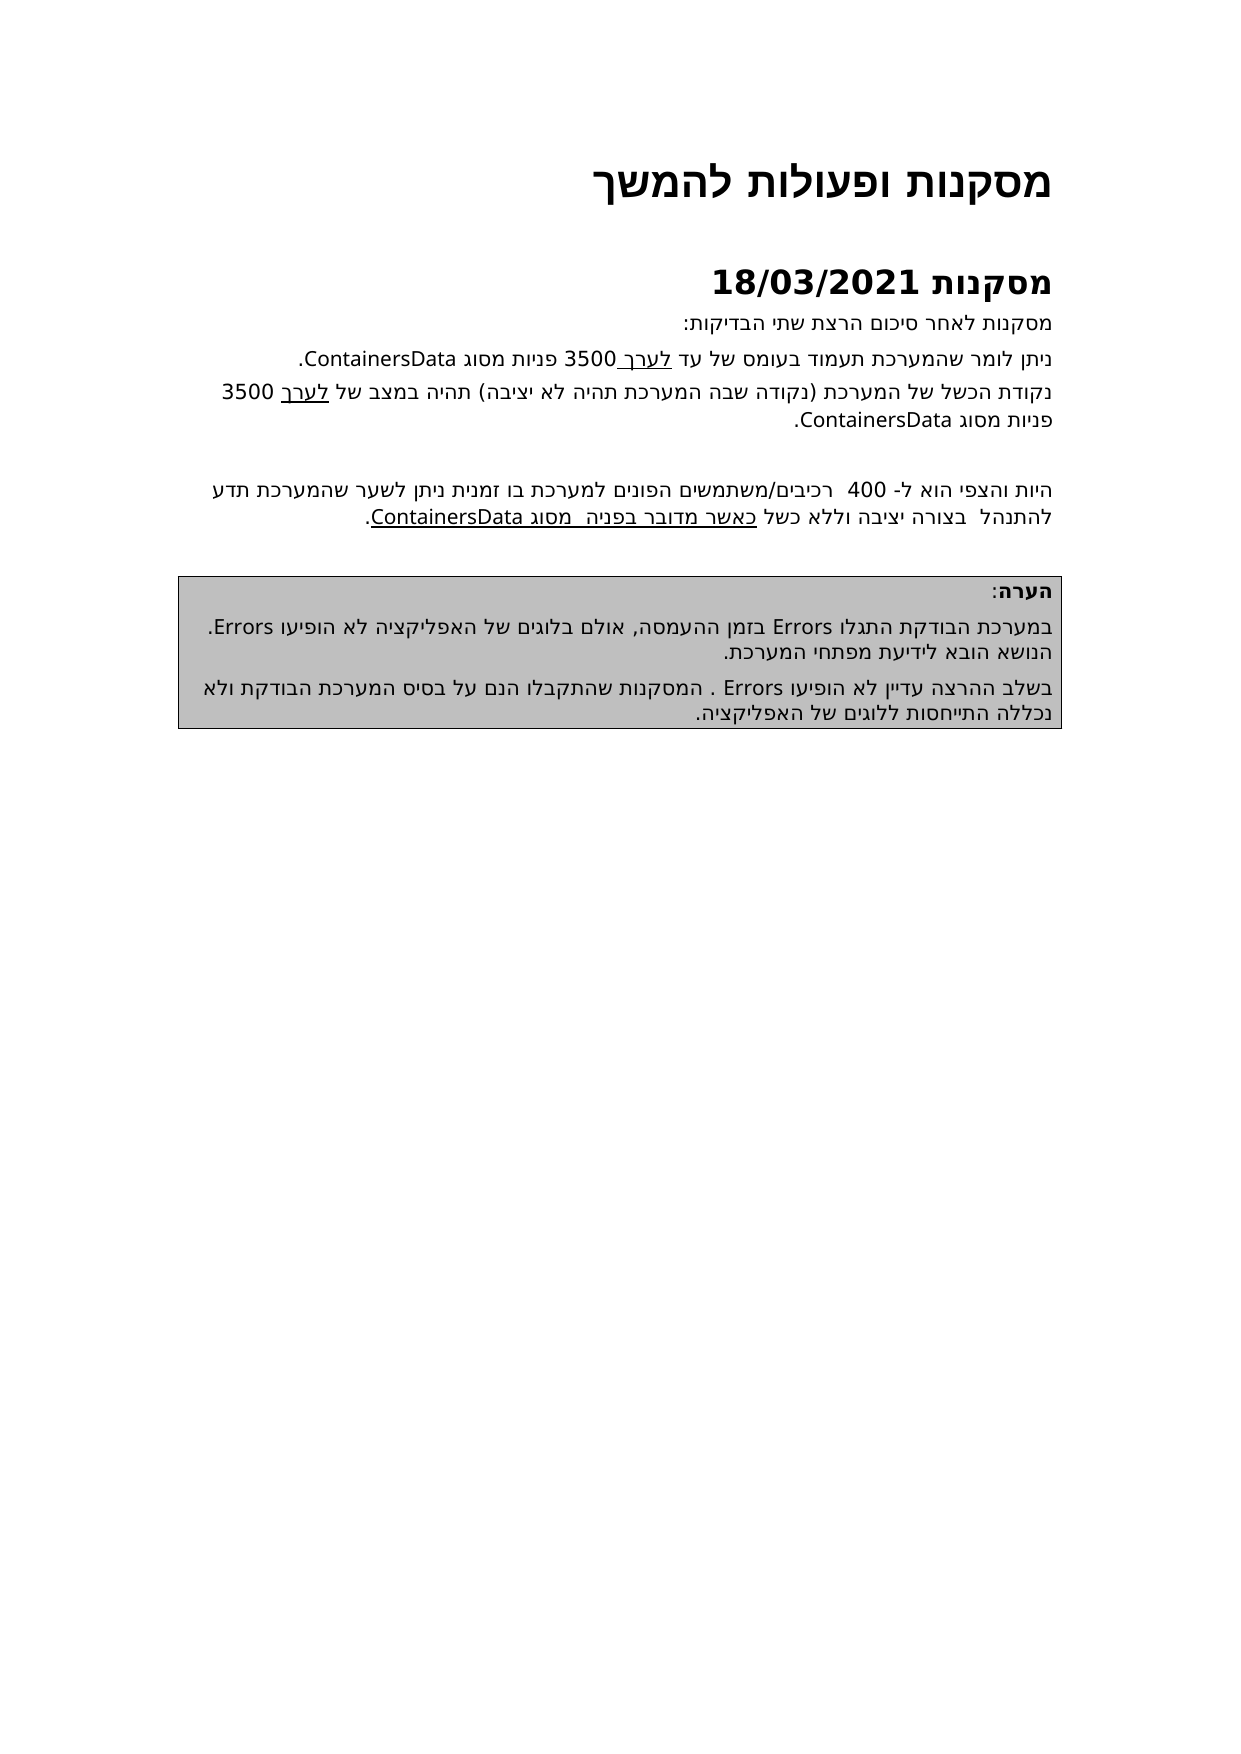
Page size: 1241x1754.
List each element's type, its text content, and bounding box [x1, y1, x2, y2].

text נקודת הכשל של המערכת (נקודה שבה המערכת תהיה לא יציבה) תהיה במצב של לערך 3500 פניות מסוג ContainersData. [187, 380, 1053, 433]
text היות והצפי הוא ל- 400 רכיבים/משתמשים הפונים למערכת בו זמנית ניתן לשער שהמערכת תדע להתנהל בצורה יציבה וללא כשל כאשר מדובר בפניה מסוג ContainersData. [187, 478, 1053, 531]
text הערה: [179, 577, 1061, 603]
text בשלב ההרצה עדיין לא הופיעו Errors . המסקנות שהתקבלו הנם על בסיס המערכת הבודקת ולא נכללה התייחסות ללוגים של האפליקציה. [179, 670, 1061, 728]
text במערכת הבודקת התגלו Errors בזמן ההעמסה, אולם בלוגים של האפליקציה לא הופיעו Errors. הנושא הובא לידיעת מפתחי המערכת. [179, 609, 1061, 664]
subtitle מסקנות 18/03/2021 [187, 264, 1053, 303]
text מסקנות לאחר סיכום הרצת שתי הבדיקות: [187, 311, 1053, 335]
text ניתן לומר שהמערכת תעמוד בעומס של עד לערך 3500 פניות מסוג ContainersData. [187, 344, 1053, 372]
subtitle מסקנות ופעולות להמשך [187, 158, 1053, 206]
